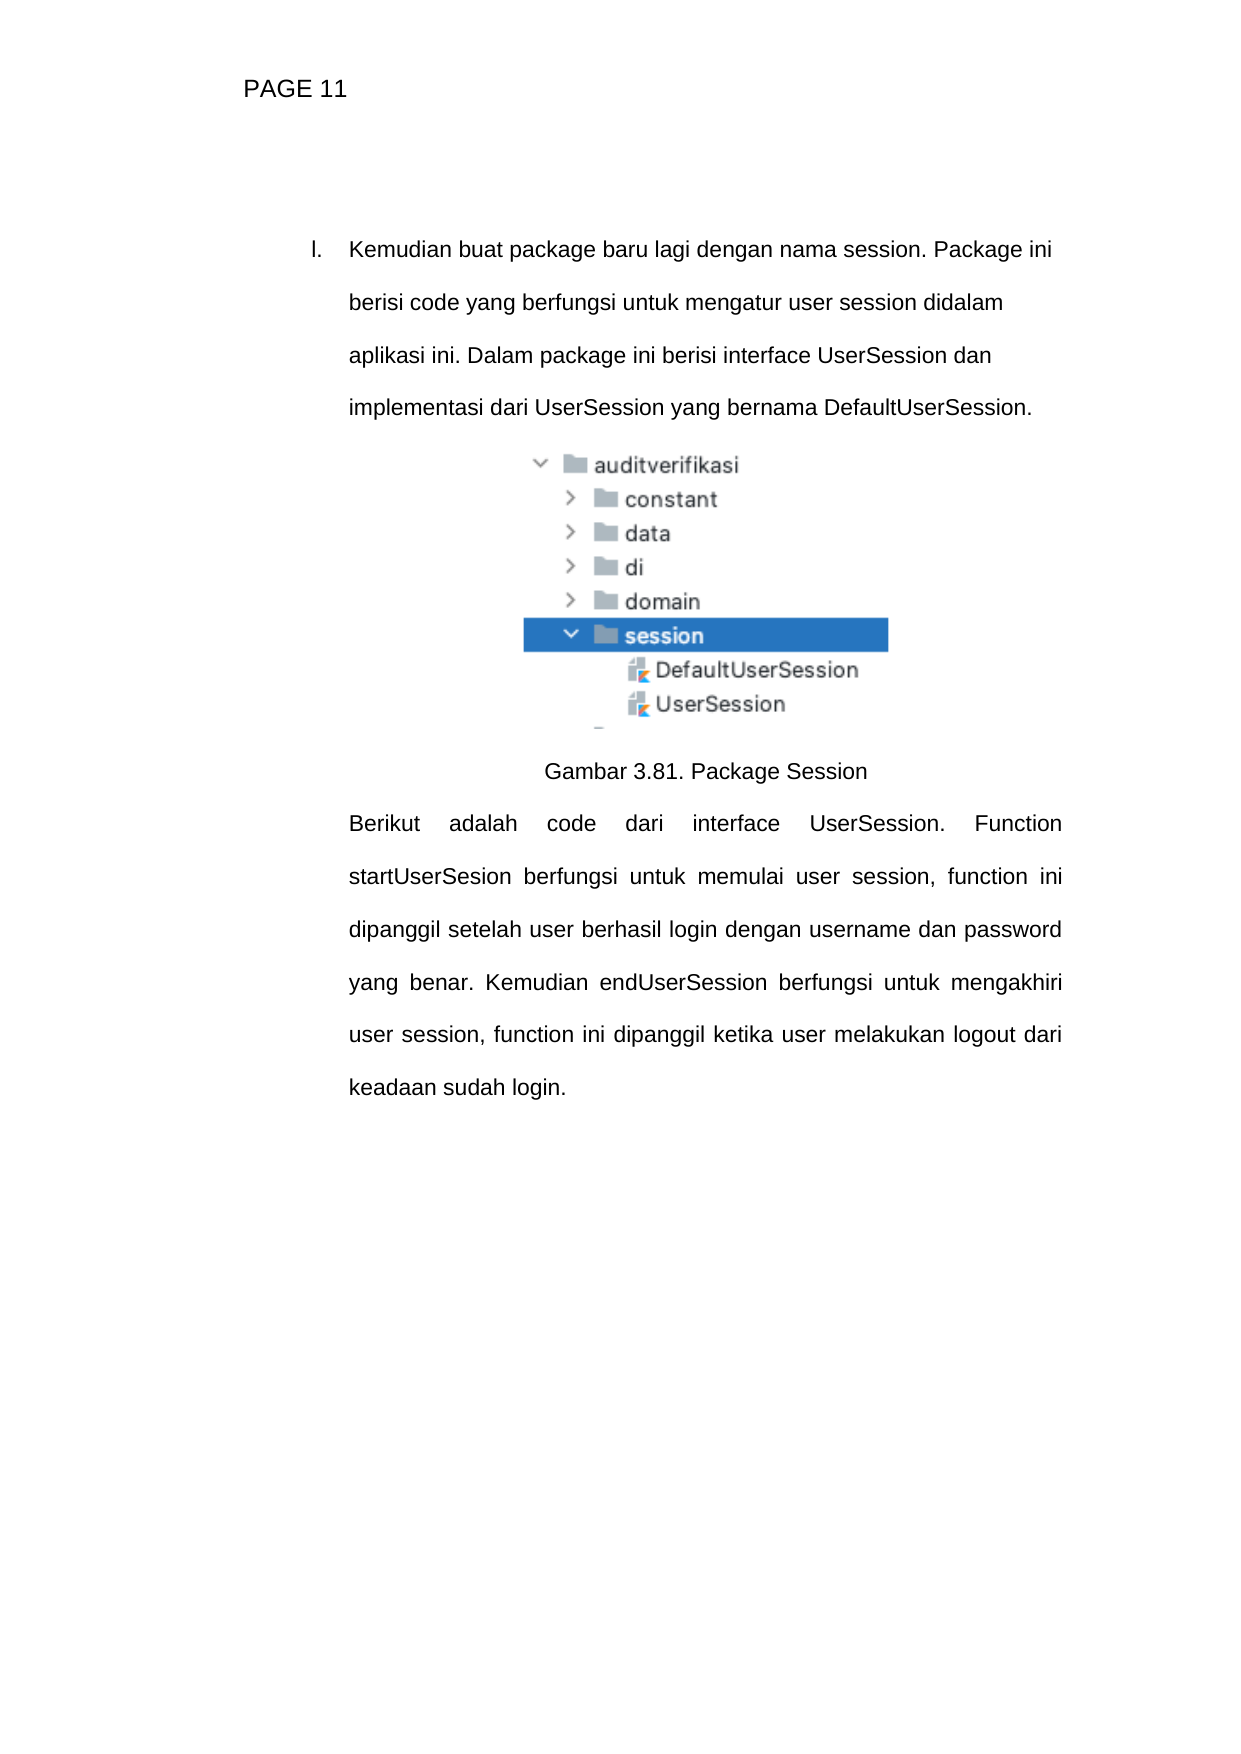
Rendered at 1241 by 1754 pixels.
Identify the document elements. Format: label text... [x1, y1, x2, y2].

picture [523, 447, 889, 729]
text Gambar 3.81. Package Session [349, 758, 1063, 784]
title Berikut adalah code dari interface UserSession. Function startUserSesion berfungsi untuk memulai user session, function ini dipanggil setelah user berhasil login dengan username dan password yang benar. Kemudian endUserSession berfungsi untuk mengakhiri user session, function ini dipanggil ketika user melakukan logout dari keadaan sudah login. [349, 810, 1063, 1100]
title Kemudian buat package baru lagi dengan nama session. Package ini berisi code yang berfungsi untuk mengatur user session didalam aplikasi ini. Dalam package ini berisi interface UserSession dan implementasi dari UserSession yang bernama DefaultUserSession. [311, 236, 1063, 421]
